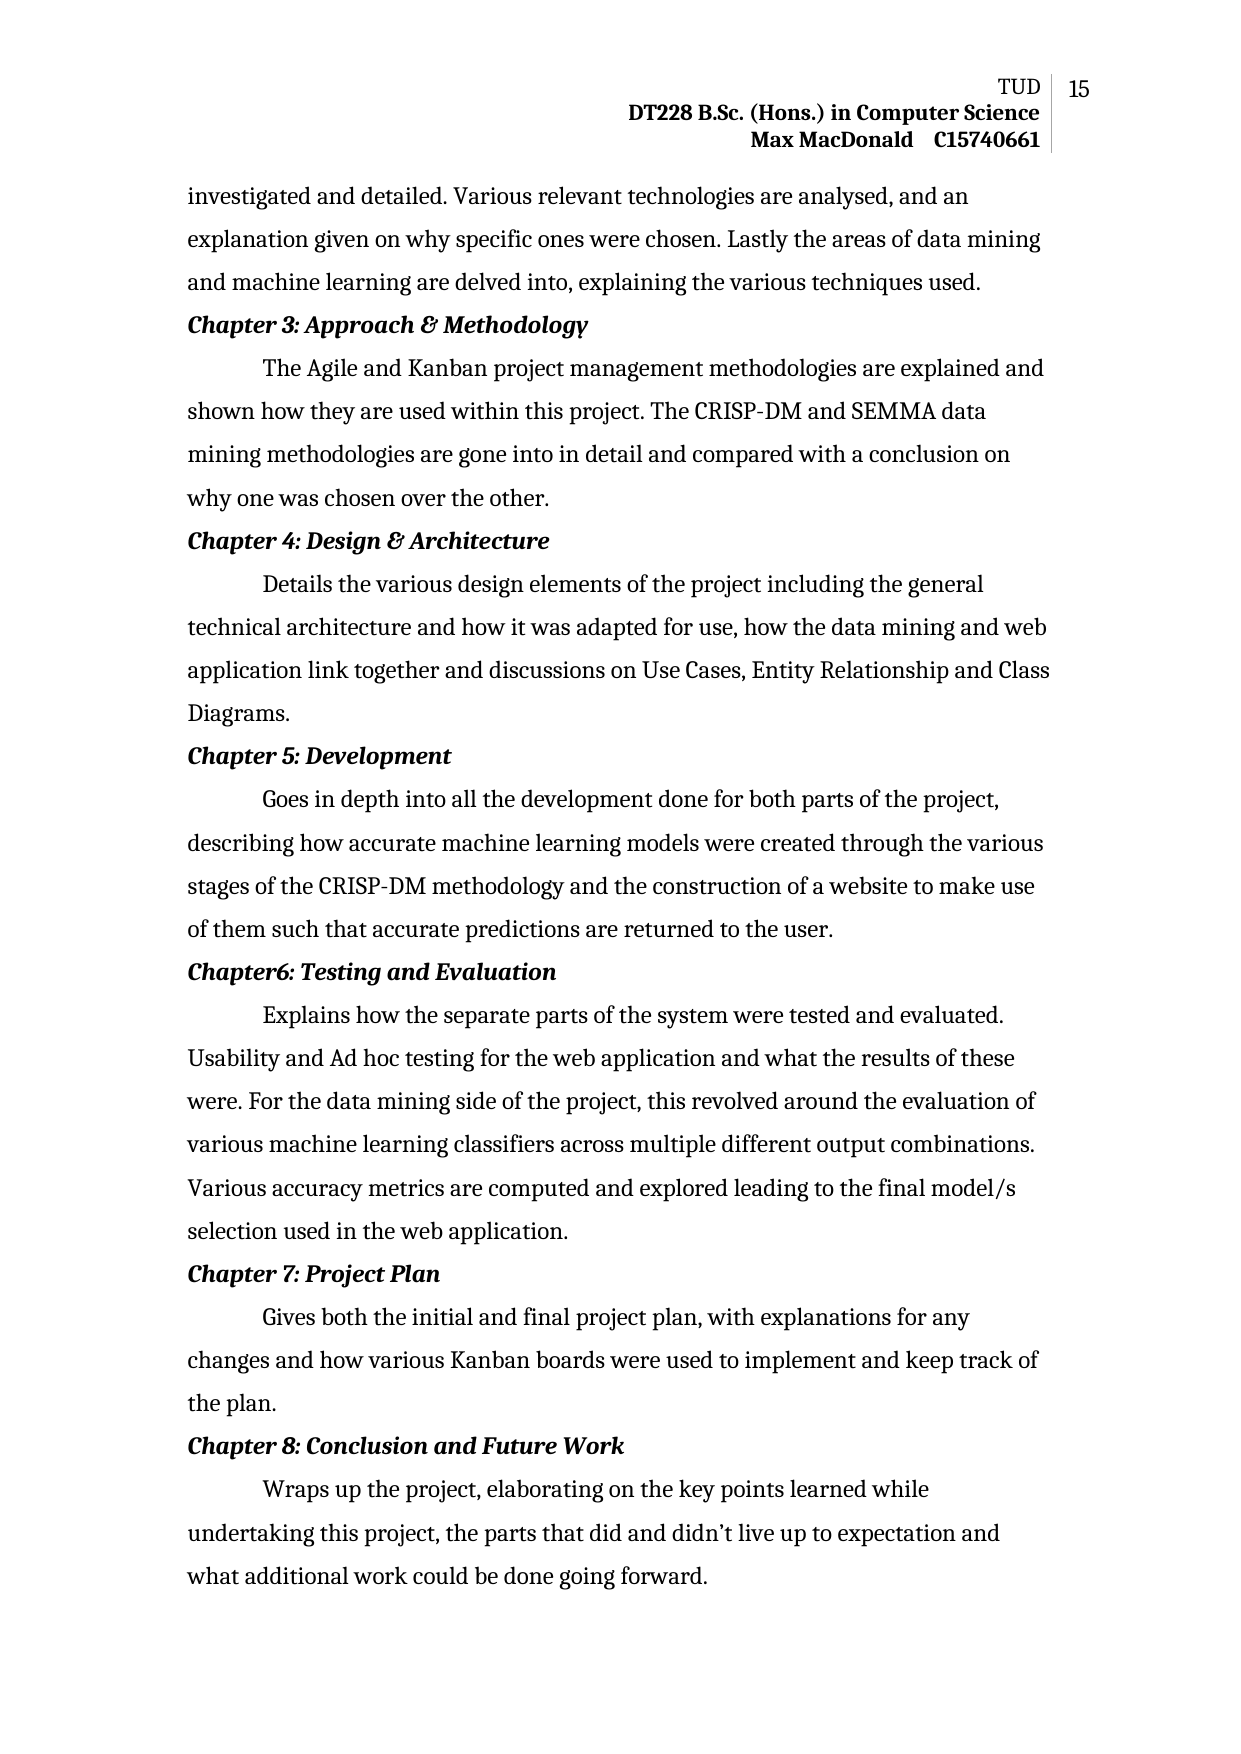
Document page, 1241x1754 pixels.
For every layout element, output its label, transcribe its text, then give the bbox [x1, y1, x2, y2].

text Wraps up the project, elaborating on the key points learned while undertaking this project, the parts that did and didn’t live up to expectation and what additional work could be done going forward. [187, 1475, 1053, 1590]
text The Agile and Kanban project management methodologies are explained and shown how they are used within this project. The CRISP-DM and SEMMA data mining methodologies are gone into in detail and compared with a conclusion on why one was chosen over the other. [187, 354, 1053, 512]
text Explains how the separate parts of the system were tested and evaluated. Usability and Ad hoc testing for the web application and what the results of these were. For the data mining side of the project, this revolved around the evaluation of various machine learning classifiers across multiple different output combinations. Various accuracy metrics are computed and explored leading to the final model/s selection used in the web application. [187, 1001, 1053, 1245]
text Chapter 7: Project Plan [187, 1260, 1053, 1288]
text Chapter 8: Conclusion and Future Work [187, 1432, 1053, 1461]
text Chapter6: Testing and Evaluation [187, 958, 1053, 987]
text Chapter 3: Approach & Methodology [187, 311, 1053, 340]
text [187, 182, 1053, 297]
text Chapter 5: Development [187, 742, 1053, 771]
text Goes in depth into all the development done for both parts of the project, describing how accurate machine learning models were created through the various stages of the CRISP-DM methodology and the construction of a website to make use of them such that accurate predictions are returned to the user. [187, 785, 1053, 943]
text Details the various design elements of the project including the general technical architecture and how it was adapted for use, how the data mining and web application link together and discussions on Use Cases, Entity Relationship and Class Diagrams. [187, 570, 1053, 728]
text Gives both the initial and final project plan, with explanations for any changes and how various Kanban boards were used to implement and keep track of the plan. [187, 1303, 1053, 1418]
text Chapter 4: Design & Architecture [187, 527, 1053, 555]
